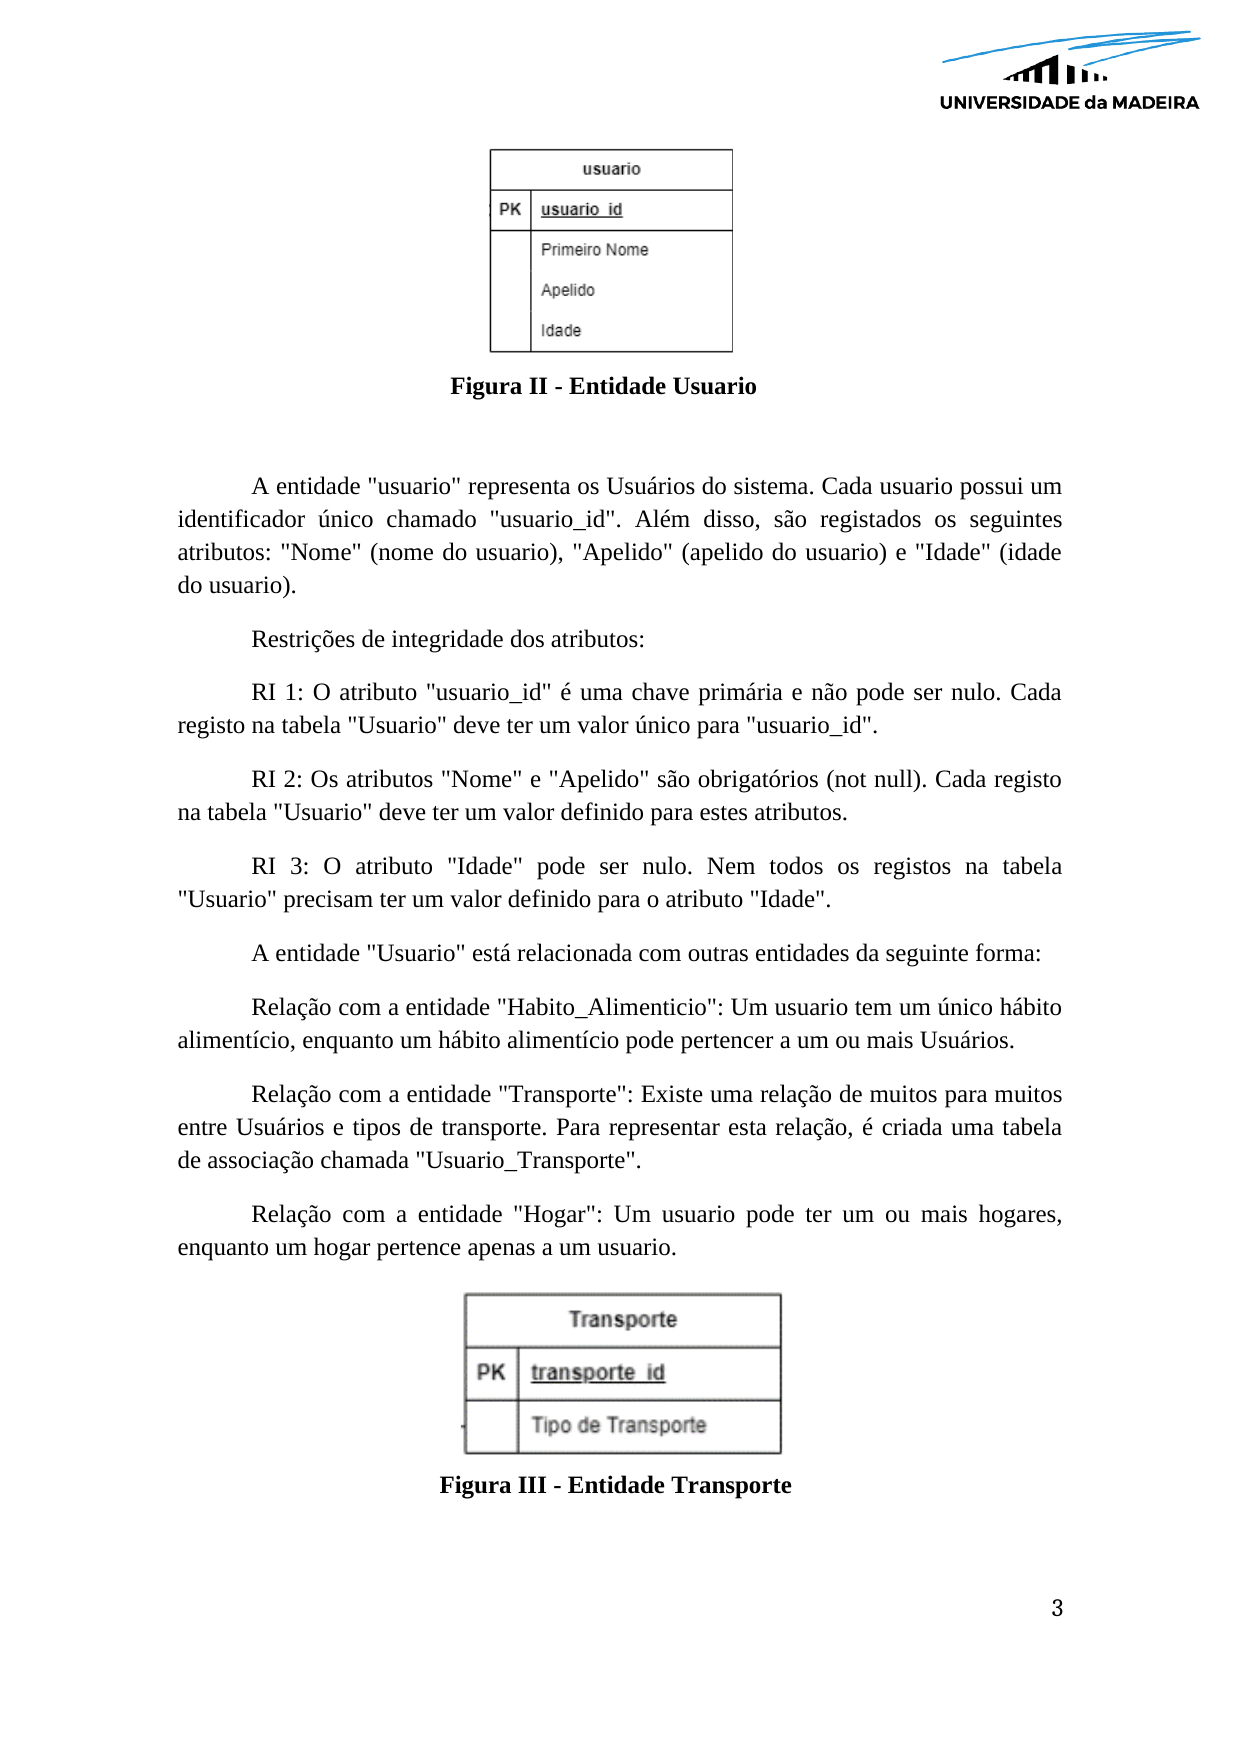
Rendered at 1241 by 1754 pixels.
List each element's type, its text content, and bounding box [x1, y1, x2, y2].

text Relação com a entidade "Transporte": Existe uma relação de muitos para muitos entre Usuários e tipos de transporte. Para representar esta relação, é criada uma tabela de associação chamada "Usuario_Transporte". [177, 1079, 1063, 1174]
text RI 3: O atributo "Idade" pode ser nulo. Nem todos os registos na tabela "Usuario" precisam ter um valor definido para o atributo "Idade". [177, 851, 1063, 913]
text Restrições de integridade dos atributos: [177, 624, 1063, 652]
text A entidade "Usuario" está relacionada com outras entidades da seguinte forma: [177, 938, 1063, 967]
picture [460, 1289, 784, 1461]
text RI 1: O atributo "usuario_id" é uma chave primária e não pode ser nulo. Cada registo na tabela "Usuario" deve ter um valor único para "usuario_id". [177, 677, 1063, 739]
text Relação com a entidade "Hogar": Um usuario pode ter um ou mais hogares, enquanto um hogar pertence apenas a um usuario. [177, 1199, 1063, 1261]
picture [489, 147, 733, 355]
text Relação com a entidade "Habito_Alimenticio": Um usuario tem um único hábito alimentício, enquanto um hábito alimentício pode pertencer a um ou mais Usuários. [177, 992, 1063, 1054]
text A entidade "usuario" representa os Usuários do sistema. Cada usuario possui um identificador único chamado "usuario_id". Além disso, são registados os seguintes atributos: "Nome" (nome do usuario), "Apelido" (apelido do usuario) e "Idade" (idade do usuario). [177, 471, 1063, 598]
picture [939, 29, 1204, 111]
text RI 2: Os atributos "Nome" e "Apelido" são obrigatórios (not null). Cada registo na tabela "Usuario" deve ter um valor definido para estes atributos. [177, 764, 1063, 826]
